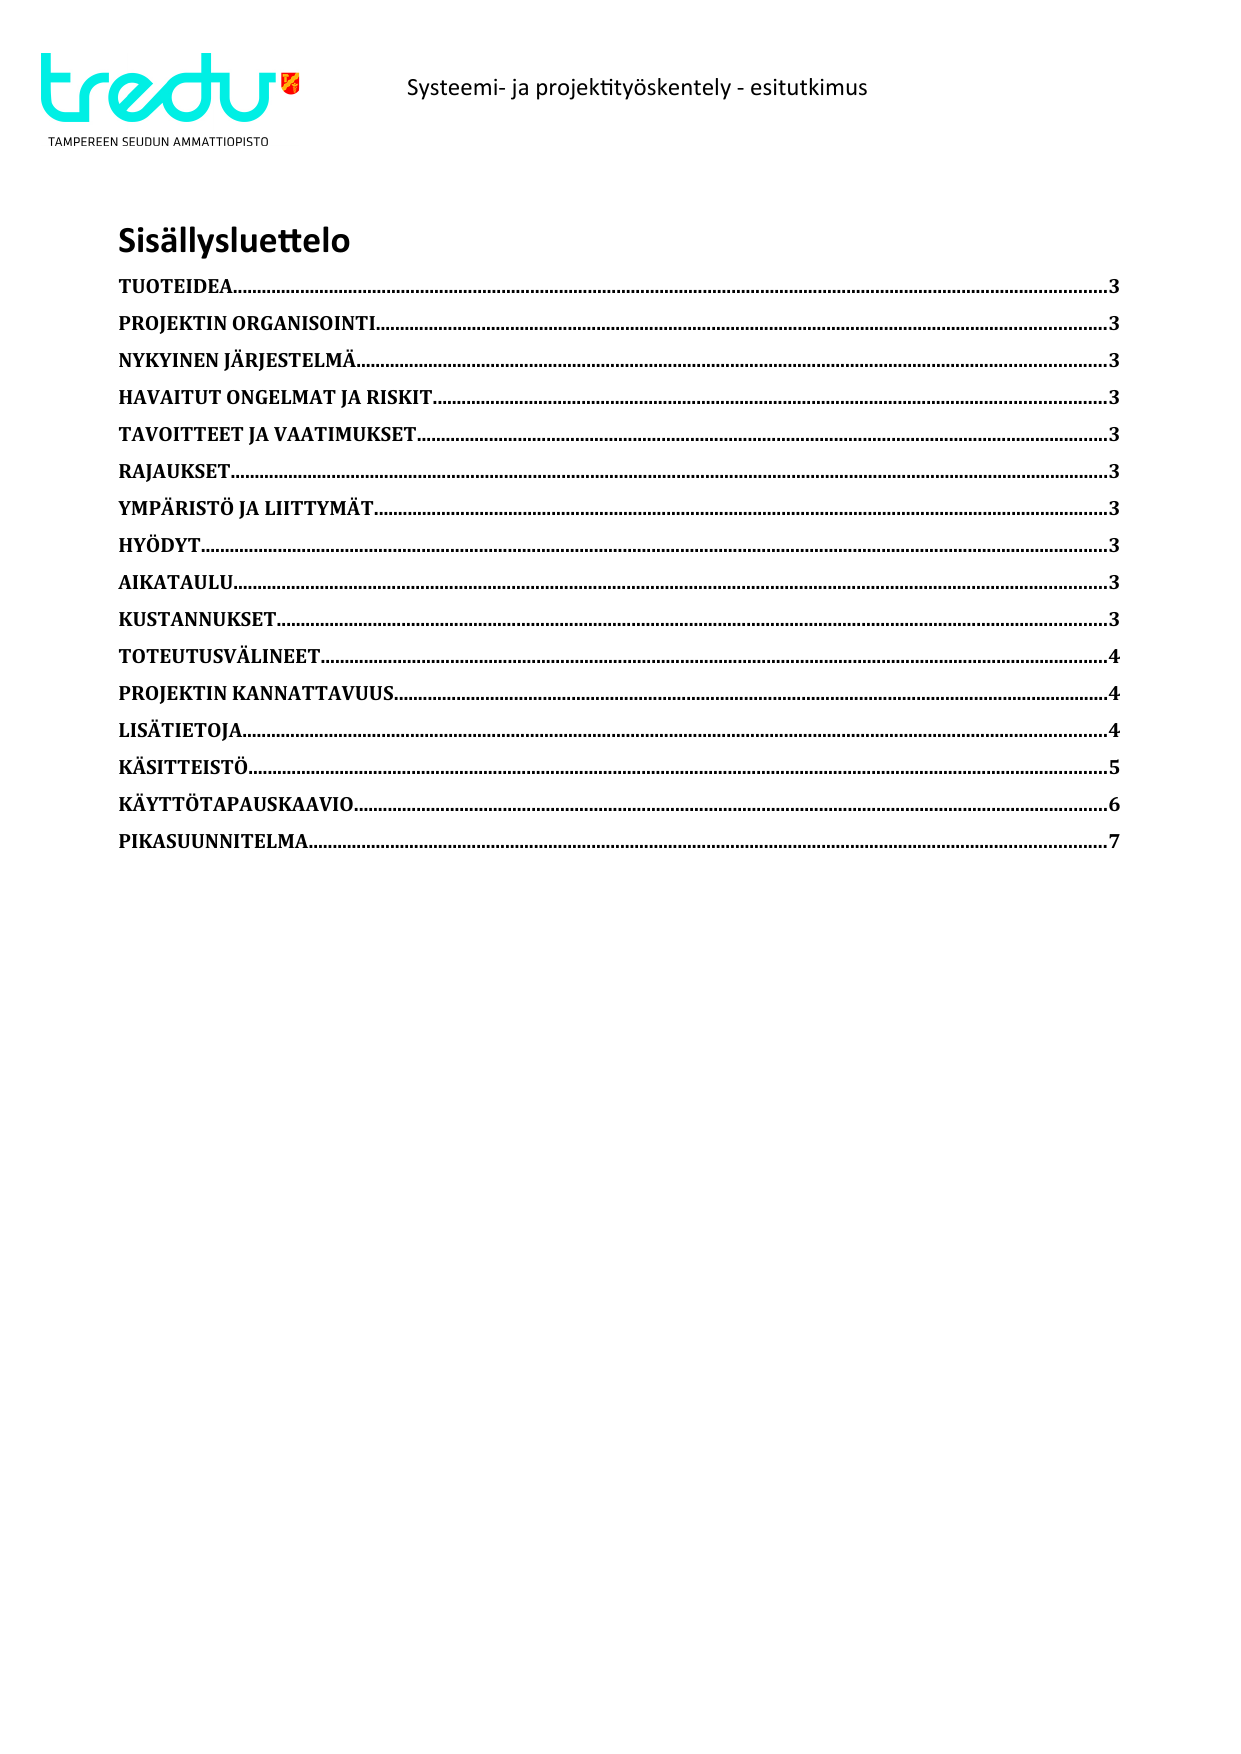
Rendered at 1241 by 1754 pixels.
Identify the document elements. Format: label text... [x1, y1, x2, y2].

text NYKYINEN JÄRJESTELMÄ 3 [118, 348, 1122, 372]
subtitle Sisällysluettelo [118, 216, 1122, 262]
text TAVOITTEET JA VAATIMUKSET 3 [118, 422, 1122, 446]
text TUOTEIDEA 3 [118, 274, 1122, 298]
text Pikasuunnitelma 7 [118, 829, 1122, 853]
text PROJEKTIN ORGANISOINTI 3 [118, 311, 1122, 336]
text PROJEKTIN KANNATTAVUUS 4 [118, 681, 1122, 705]
picture [41, 53, 300, 146]
text HAVAITUT ONGELMAT JA RISKIT 3 [118, 385, 1122, 409]
text Käyttötapauskaavio 6 [118, 792, 1122, 816]
text KUSTANNUKSET 3 [118, 607, 1122, 631]
text AIKATAULU 3 [118, 570, 1122, 594]
text HYÖDYT 3 [118, 533, 1122, 557]
text RAJAUKSET 3 [118, 459, 1122, 483]
text LISÄTIETOJA 4 [118, 718, 1122, 742]
text TOTEUTUSVÄLINEET 4 [118, 644, 1122, 668]
text YMPÄRISTÖ JA LIITTYMÄT 3 [118, 496, 1122, 520]
text KÄSITTEISTÖ 5 [118, 755, 1122, 779]
